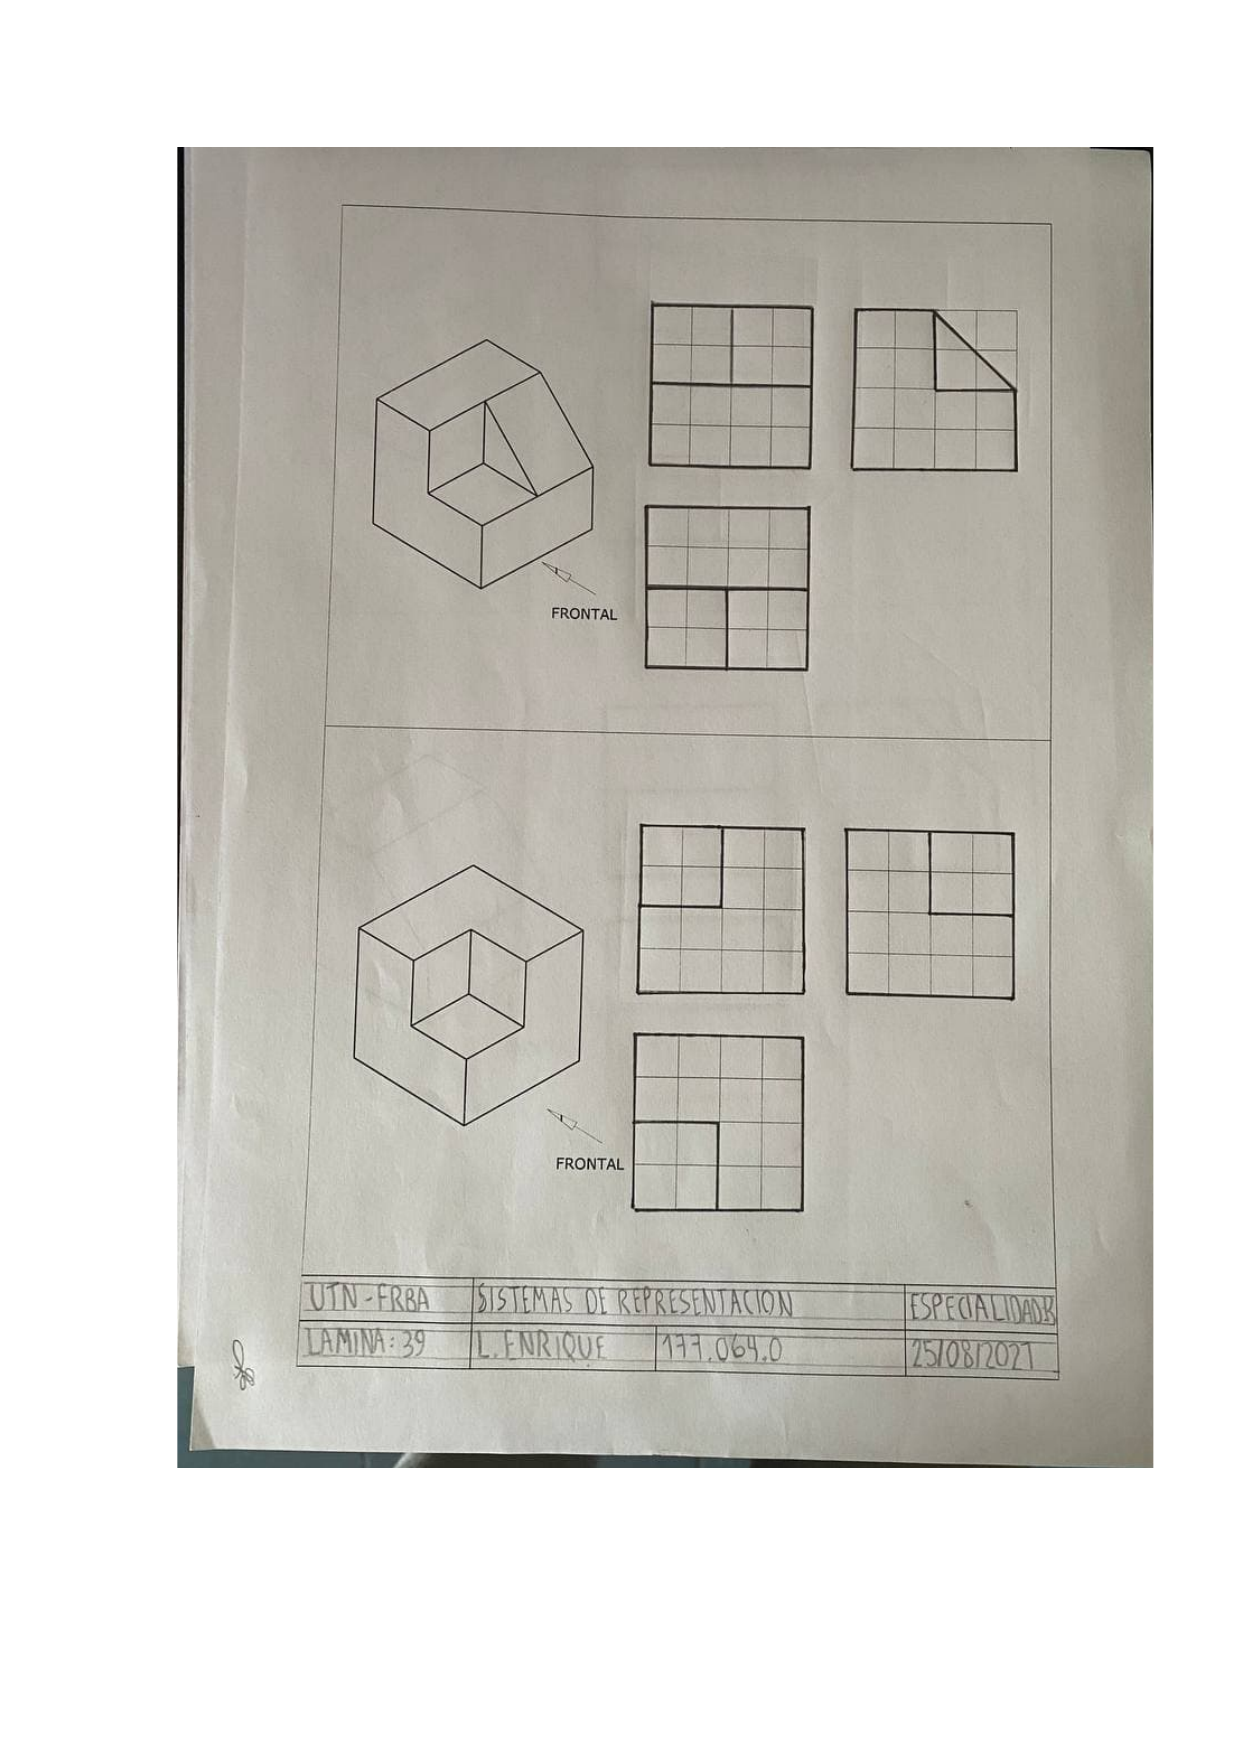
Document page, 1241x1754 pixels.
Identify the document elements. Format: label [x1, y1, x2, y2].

picture [177, 147, 1154, 1468]
